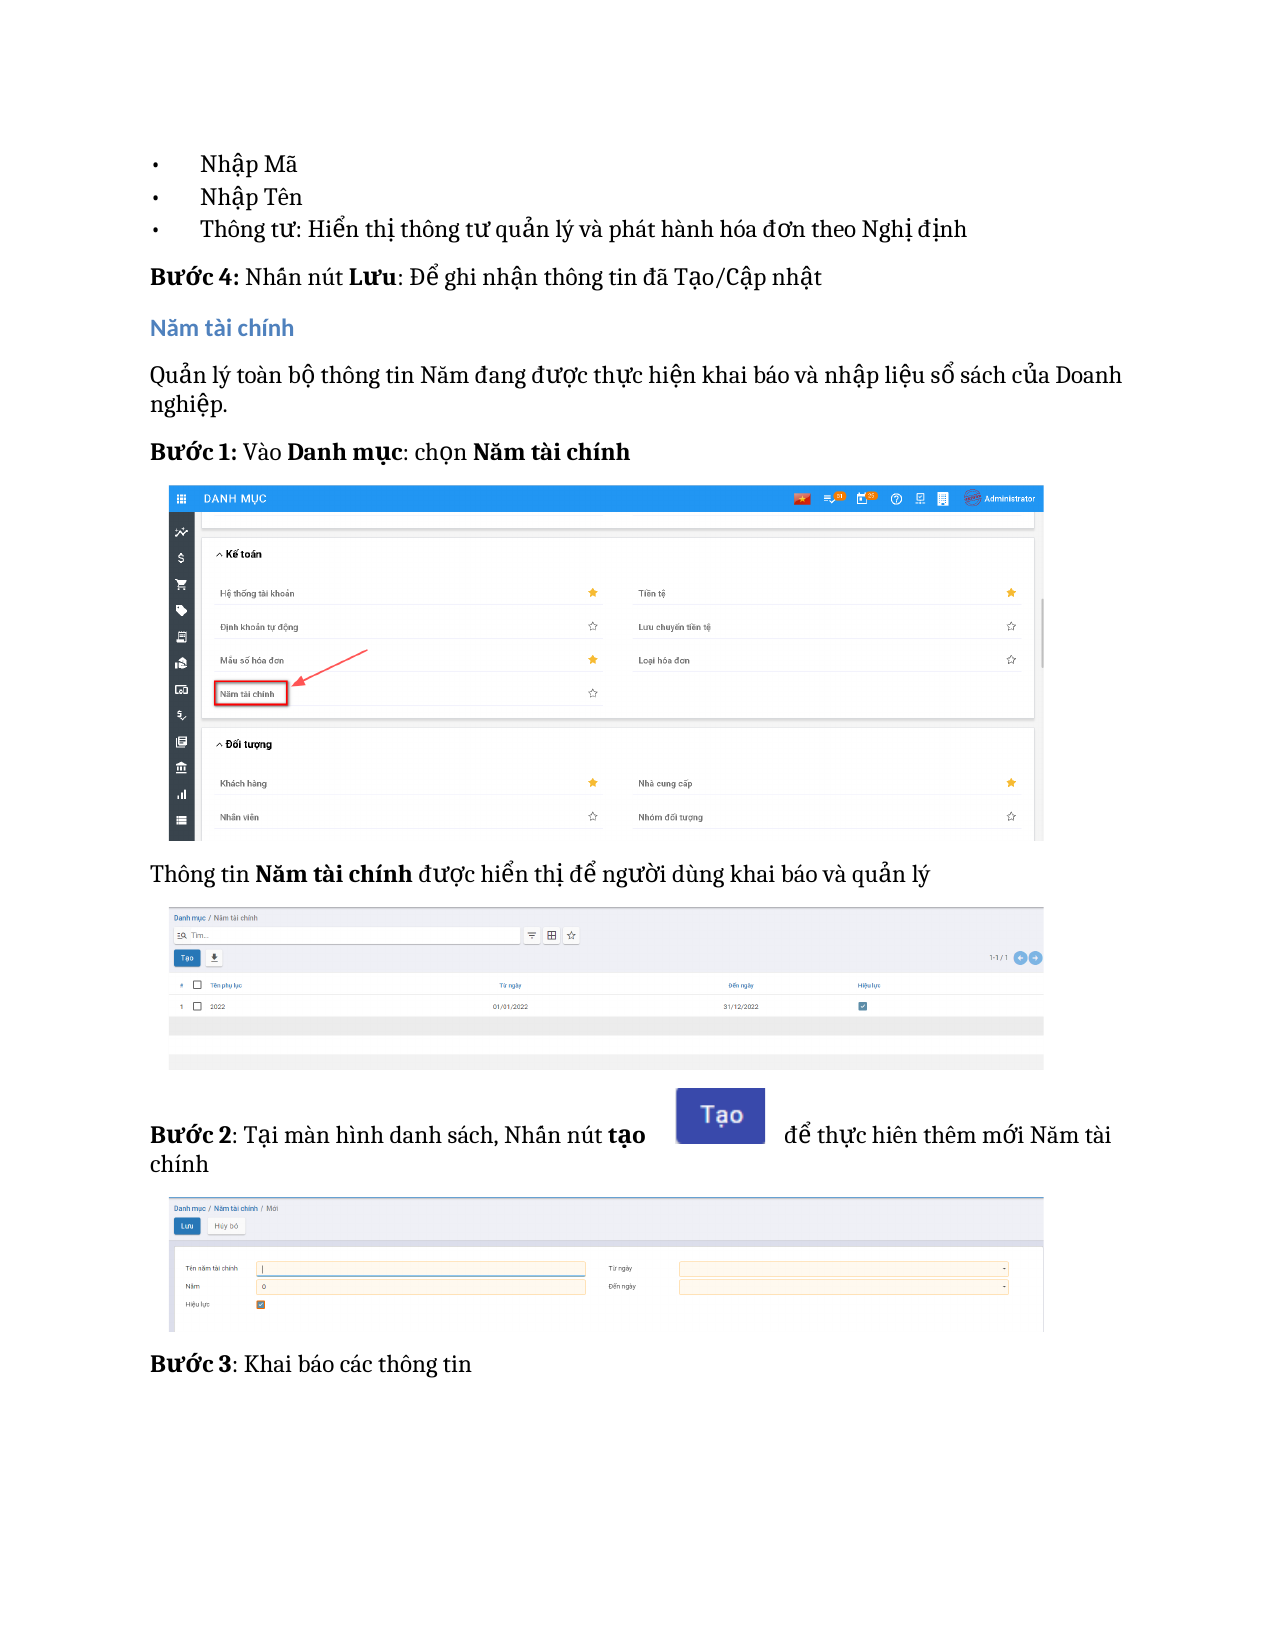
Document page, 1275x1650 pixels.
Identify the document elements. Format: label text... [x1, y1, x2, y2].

picture [675, 1088, 766, 1144]
text Thông tin Năm tài chính được hiển thị để người dùng khai báo và quản lý [150, 860, 1125, 888]
list Nhập Tên [150, 182, 1125, 211]
list Nhập Mã [150, 150, 1125, 179]
text Bước 2: Tại màn hình danh sách, Nhấn nút tạo để thực hiên thêm mới Năm tài chính [150, 1088, 1125, 1179]
subtitle Năm tài chính [150, 312, 1125, 343]
text Bước 4: Nhấn nút Lưu: Để ghi nhận thông tin đã Tạo/Cập nhật [150, 262, 1125, 291]
picture [168, 907, 1044, 1070]
list Thông tư: Hiển thị thông tư quản lý và phát hành hóa đơn theo Nghị định [150, 215, 1125, 244]
text Bước 3: Khai báo các thông tin [150, 1350, 1125, 1379]
text Quản lý toàn bộ thông tin Năm đang được thực hiện khai báo và nhập liệu sổ sách của Doanh nghiệp. [150, 361, 1125, 419]
picture [168, 485, 1044, 841]
text Bước 1: Vào Danh mục: chọn Năm tài chính [150, 438, 1125, 466]
picture [168, 1197, 1044, 1332]
